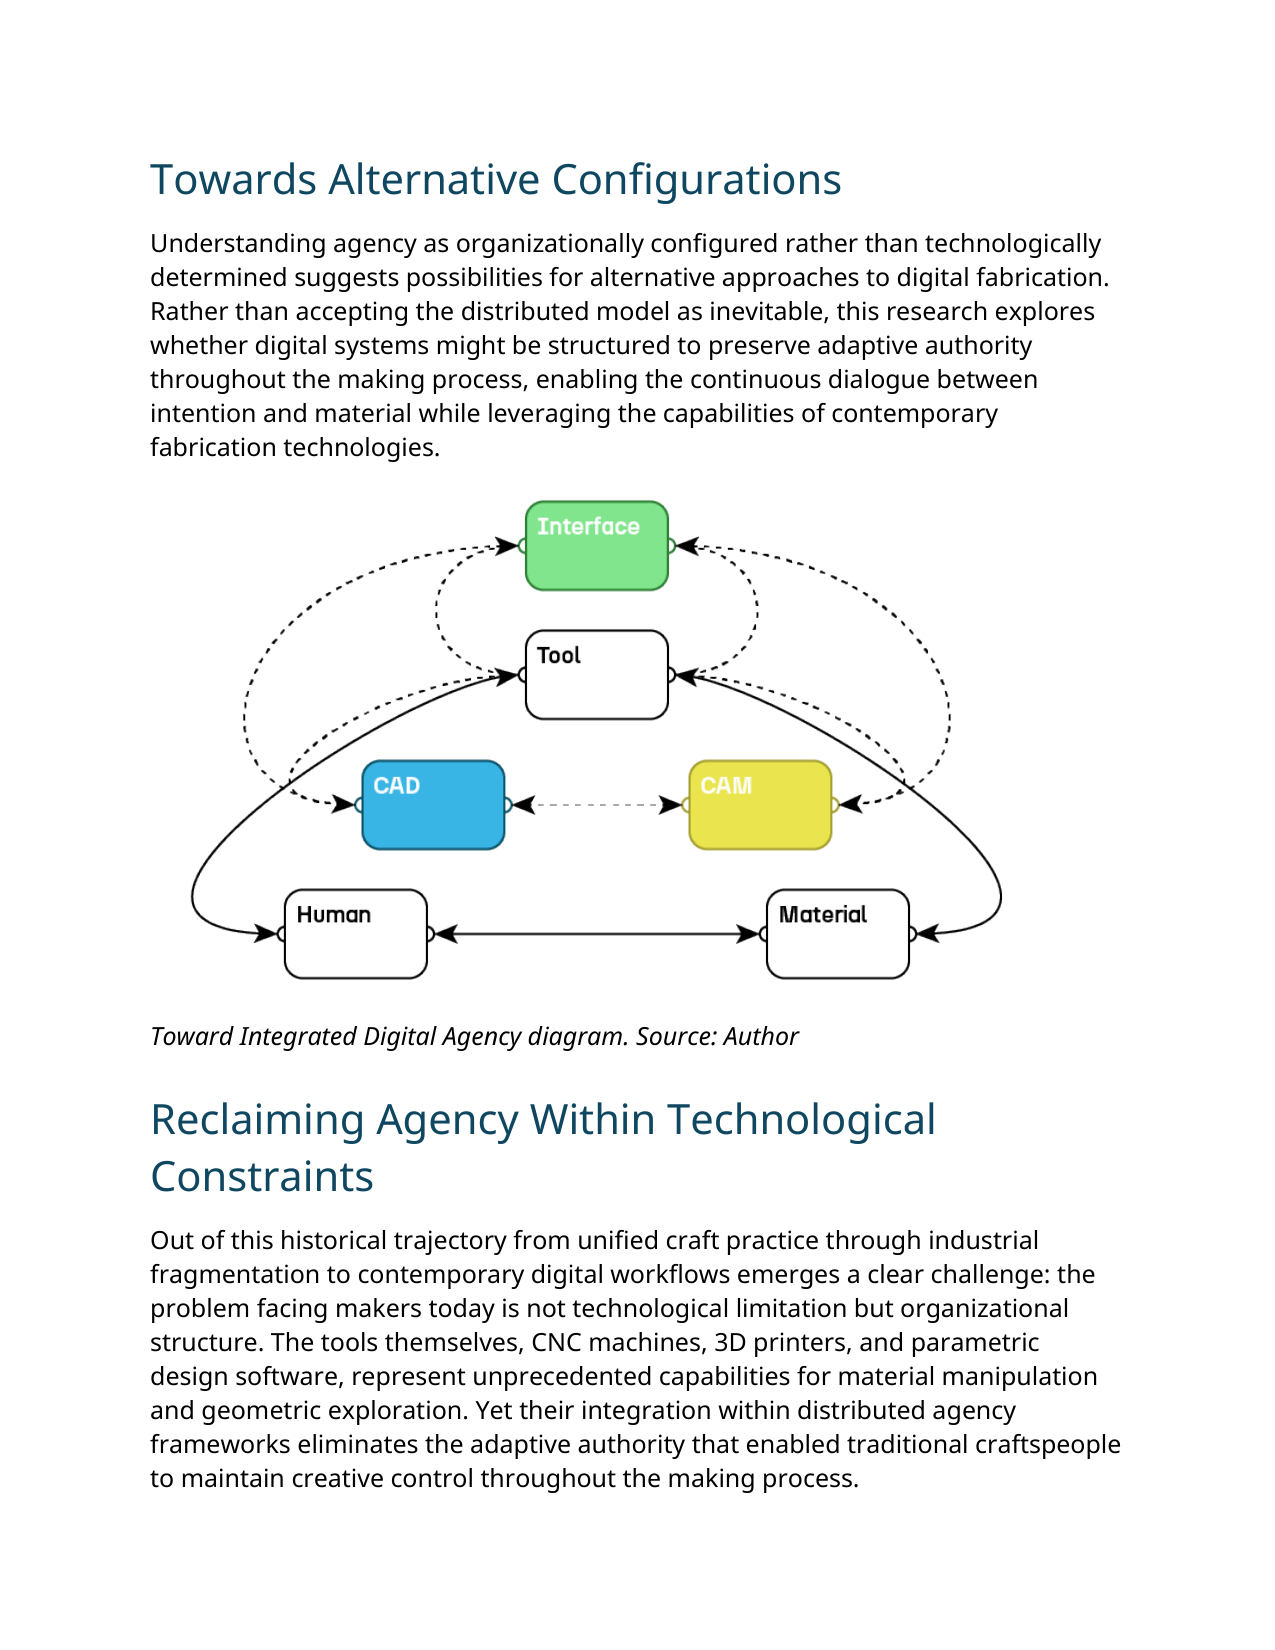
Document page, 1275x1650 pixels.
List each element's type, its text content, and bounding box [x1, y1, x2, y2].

subtitle Towards Alternative Configurations [150, 150, 1125, 207]
picture [168, 482, 1044, 998]
subtitle Reclaiming Agency Within Technological Constraints [150, 1090, 1125, 1204]
text Out of this historical trajectory from unified craft practice through industrial fragmentation to contemporary digital workflows emerges a clear challenge: the problem facing makers today is not technological limitation but organizational structure. The tools themselves, CNC machines, 3D printers, and parametric design software, represent unprecedented capabilities for material manipulation and geometric exploration. Yet their integration within distributed agency frameworks eliminates the adaptive authority that enabled traditional craftspeople to maintain creative control throughout the making process. [150, 1222, 1125, 1495]
text Understanding agency as organizationally configured rather than technologically determined suggests possibilities for alternative approaches to digital fabrication. Rather than accepting the distributed model as inevitable, this research explores whether digital systems might be structured to preserve adaptive authority throughout the making process, enabling the continuous dialogue between intention and material while leveraging the capabilities of contemporary fabrication technologies. [150, 226, 1125, 464]
text Toward Integrated Digital Agency diagram. Source: Author [150, 1018, 1125, 1053]
